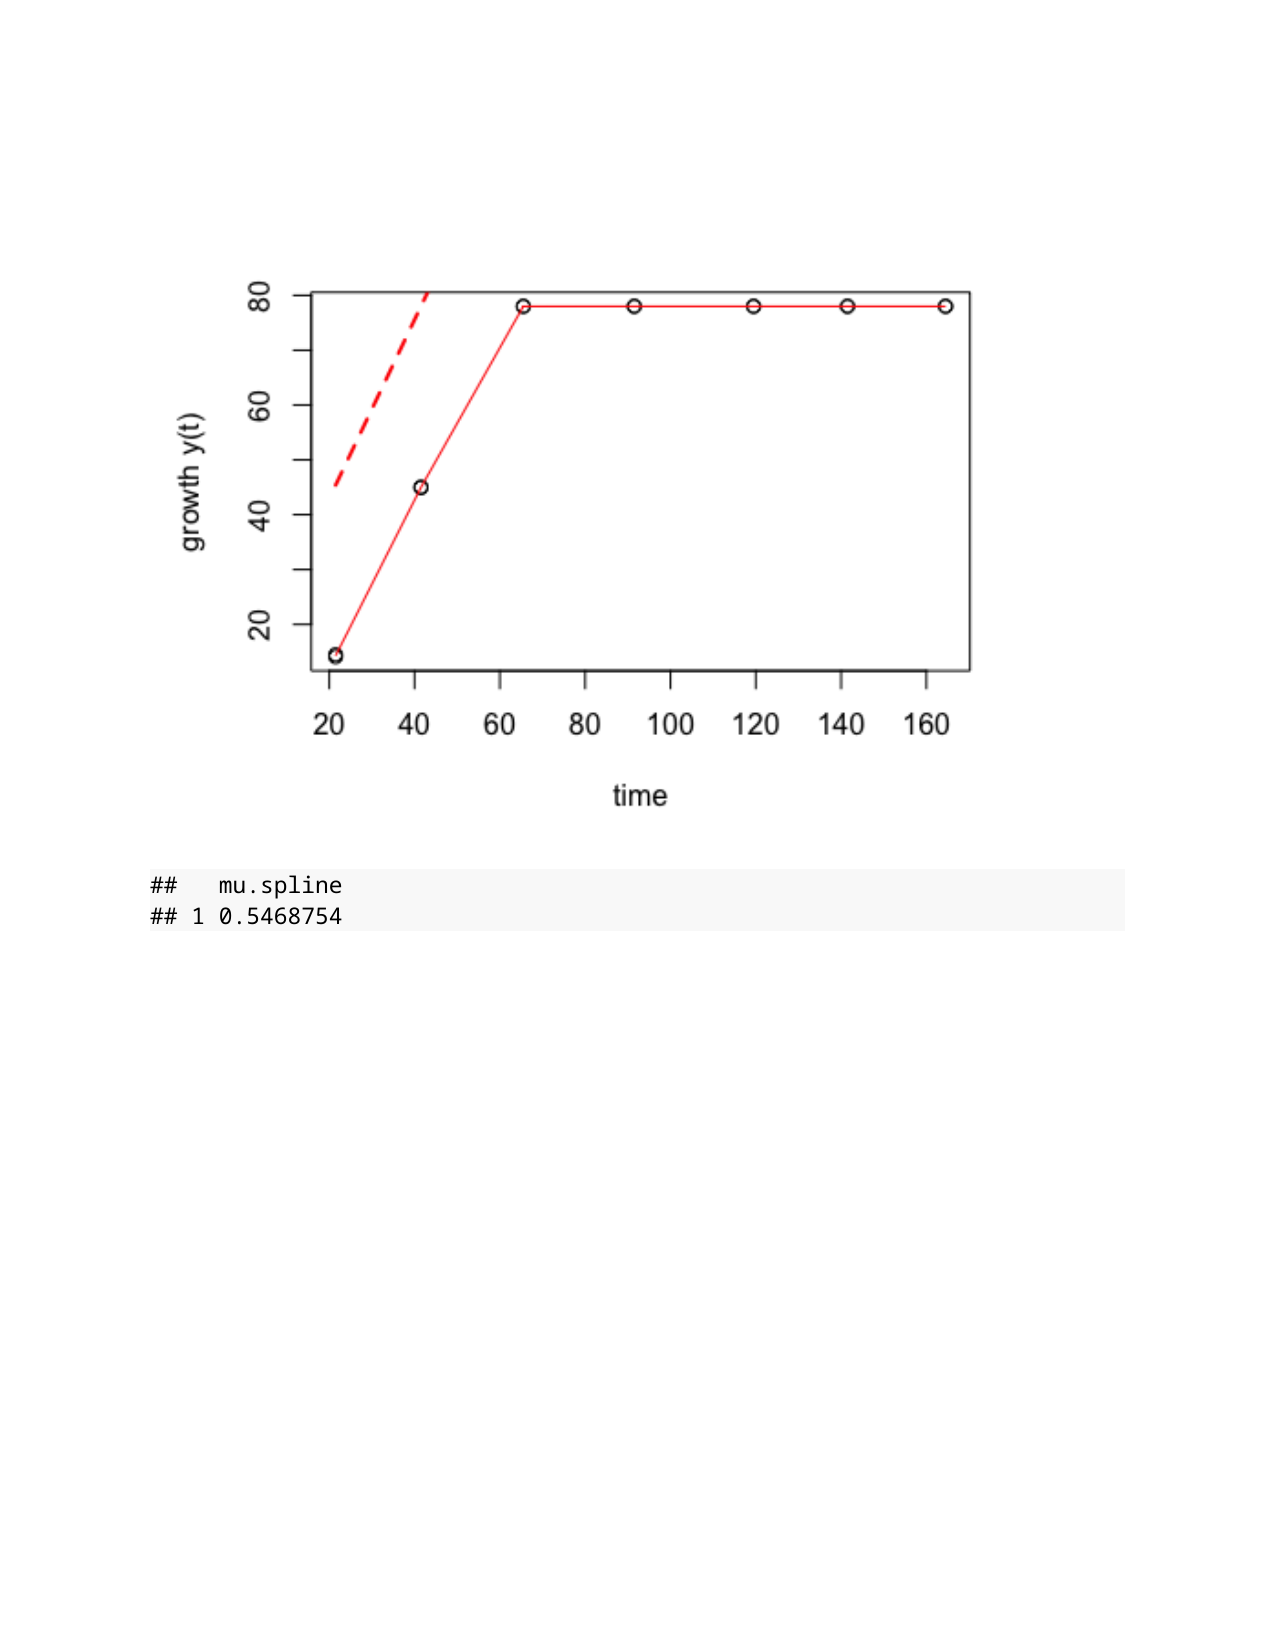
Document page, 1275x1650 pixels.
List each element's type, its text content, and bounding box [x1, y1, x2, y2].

picture [168, 150, 1044, 850]
text ## mu.spline ## 1 0.5468754 [150, 869, 1125, 931]
